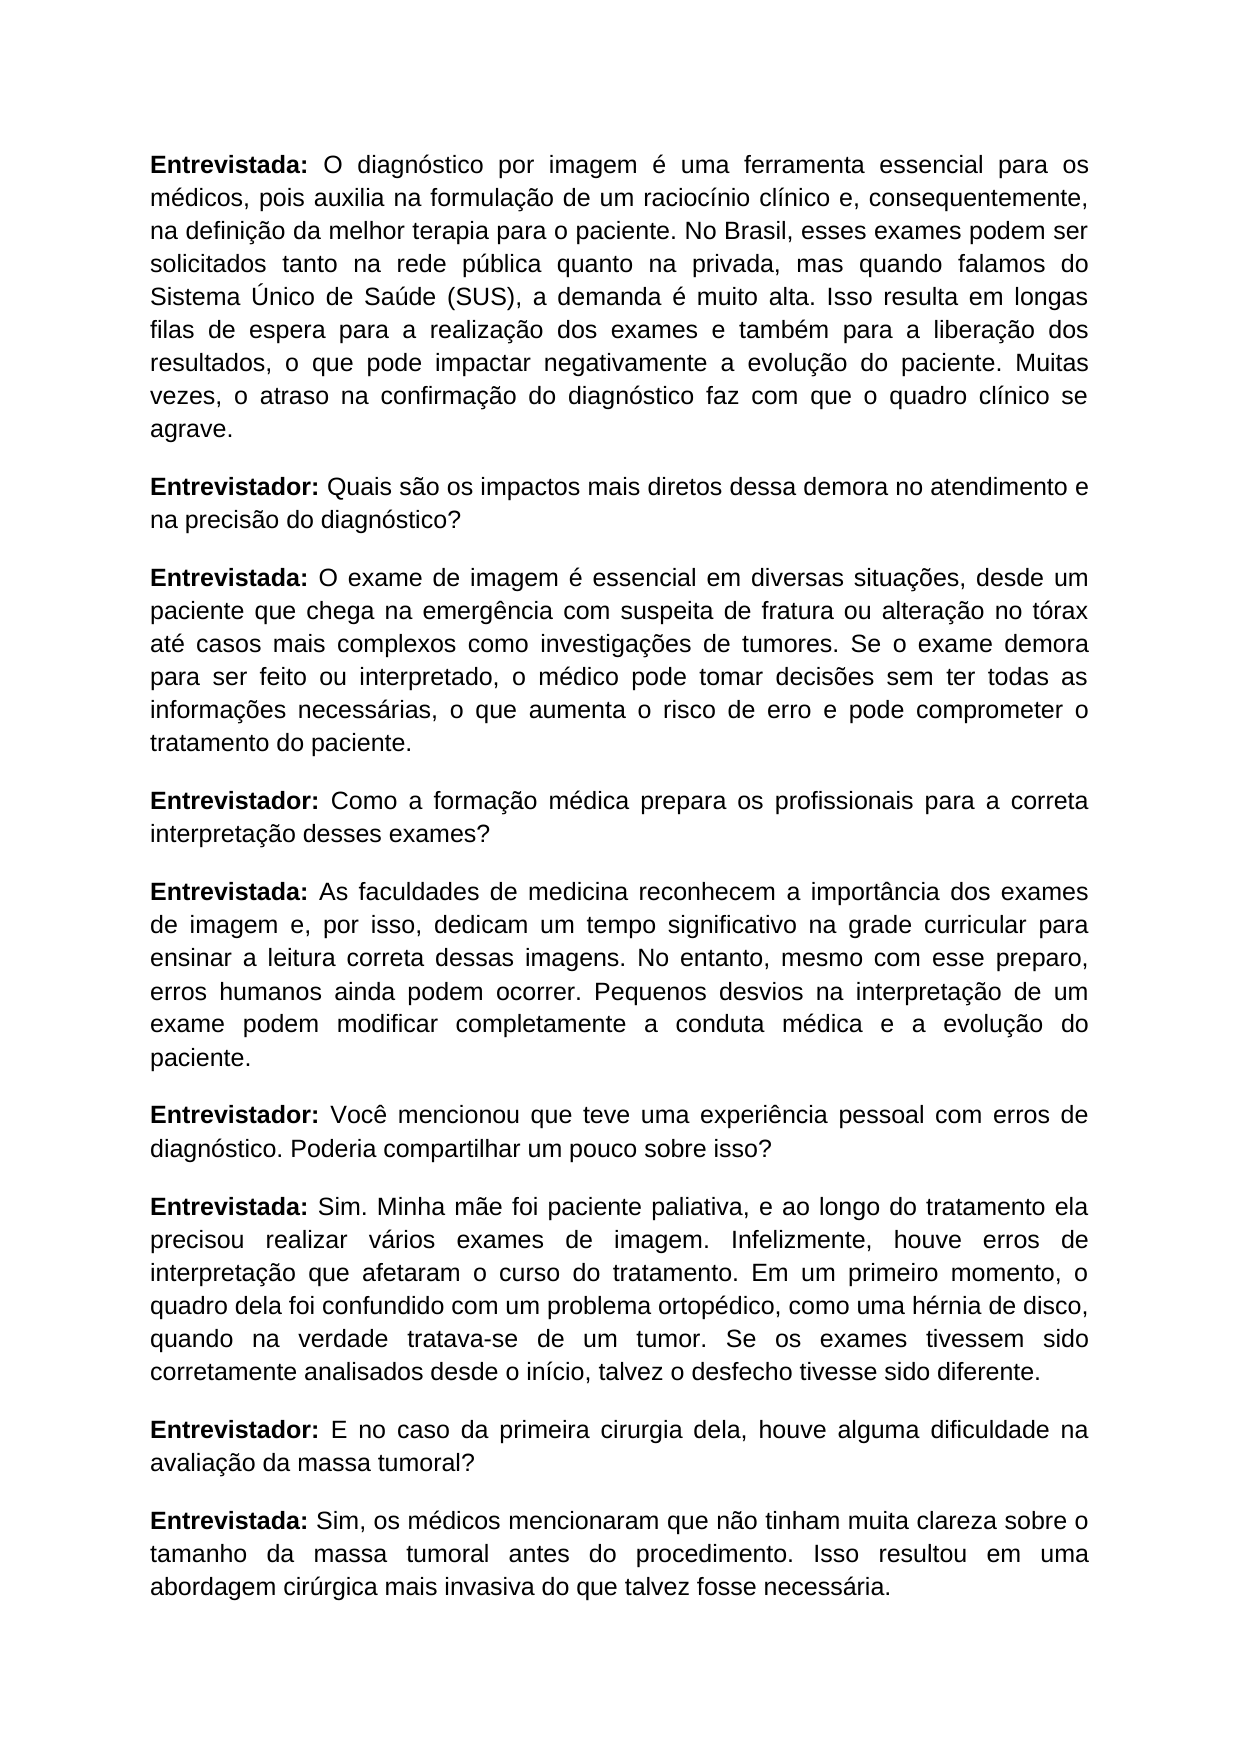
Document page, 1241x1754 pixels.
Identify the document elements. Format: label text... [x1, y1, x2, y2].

text Entrevistada: Sim, os médicos mencionaram que não tinham muita clareza sobre o tamanho da massa tumoral antes do procedimento. Isso resultou em uma abordagem cirúrgica mais invasiva do que talvez fosse necessária. [150, 1506, 1090, 1601]
text Entrevistada: Sim. Minha mãe foi paciente paliativa, e ao longo do tratamento ela precisou realizar vários exames de imagem. Infelizmente, houve erros de interpretação que afetaram o curso do tratamento. Em um primeiro momento, o quadro dela foi confundido com um problema ortopédico, como uma hérnia de disco, quando na verdade tratava-se de um tumor. Se os exames tivessem sido corretamente analisados desde o início, talvez o desfecho tivesse sido diferente. [150, 1192, 1090, 1385]
text Entrevistador: Como a formação médica prepara os profissionais para a correta interpretação desses exames? [150, 786, 1090, 848]
text Entrevistada: As faculdades de medicina reconhecem a importância dos exames de imagem e, por isso, dedicam um tempo significativo na grade curricular para ensinar a leitura correta dessas imagens. No entanto, mesmo com esse preparo, erros humanos ainda podem ocorrer. Pequenos desvios na interpretação de um exame podem modificar completamente a conduta médica e a evolução do paciente. [150, 877, 1090, 1071]
text Entrevistador: E no caso da primeira cirurgia dela, houve alguma dificuldade na avaliação da massa tumoral? [150, 1415, 1090, 1476]
text Entrevistador: Quais são os impactos mais diretos dessa demora no atendimento e na precisão do diagnóstico? [150, 472, 1090, 534]
text Entrevistada: O diagnóstico por imagem é uma ferramenta essencial para os médicos, pois auxilia na formulação de um raciocínio clínico e, consequentemente, na definição da melhor terapia para o paciente. No Brasil, esses exames podem ser solicitados tanto na rede pública quanto na privada, mas quando falamos do Sistema Único de Saúde (SUS), a demanda é muito alta. Isso resulta em longas filas de espera para a realização dos exames e também para a liberação dos resultados, o que pode impactar negativamente a evolução do paciente. Muitas vezes, o atraso na confirmação do diagnóstico faz com que o quadro clínico se agrave. [150, 150, 1090, 443]
text Entrevistada: O exame de imagem é essencial em diversas situações, desde um paciente que chega na emergência com suspeita de fratura ou alteração no tórax até casos mais complexos como investigações de tumores. Se o exame demora para ser feito ou interpretado, o médico pode tomar decisões sem ter todas as informações necessárias, o que aumenta o risco de erro e pode comprometer o tratamento do paciente. [150, 563, 1090, 757]
text Entrevistador: Você mencionou que teve uma experiência pessoal com erros de diagnóstico. Poderia compartilhar um pouco sobre isso? [150, 1101, 1090, 1162]
